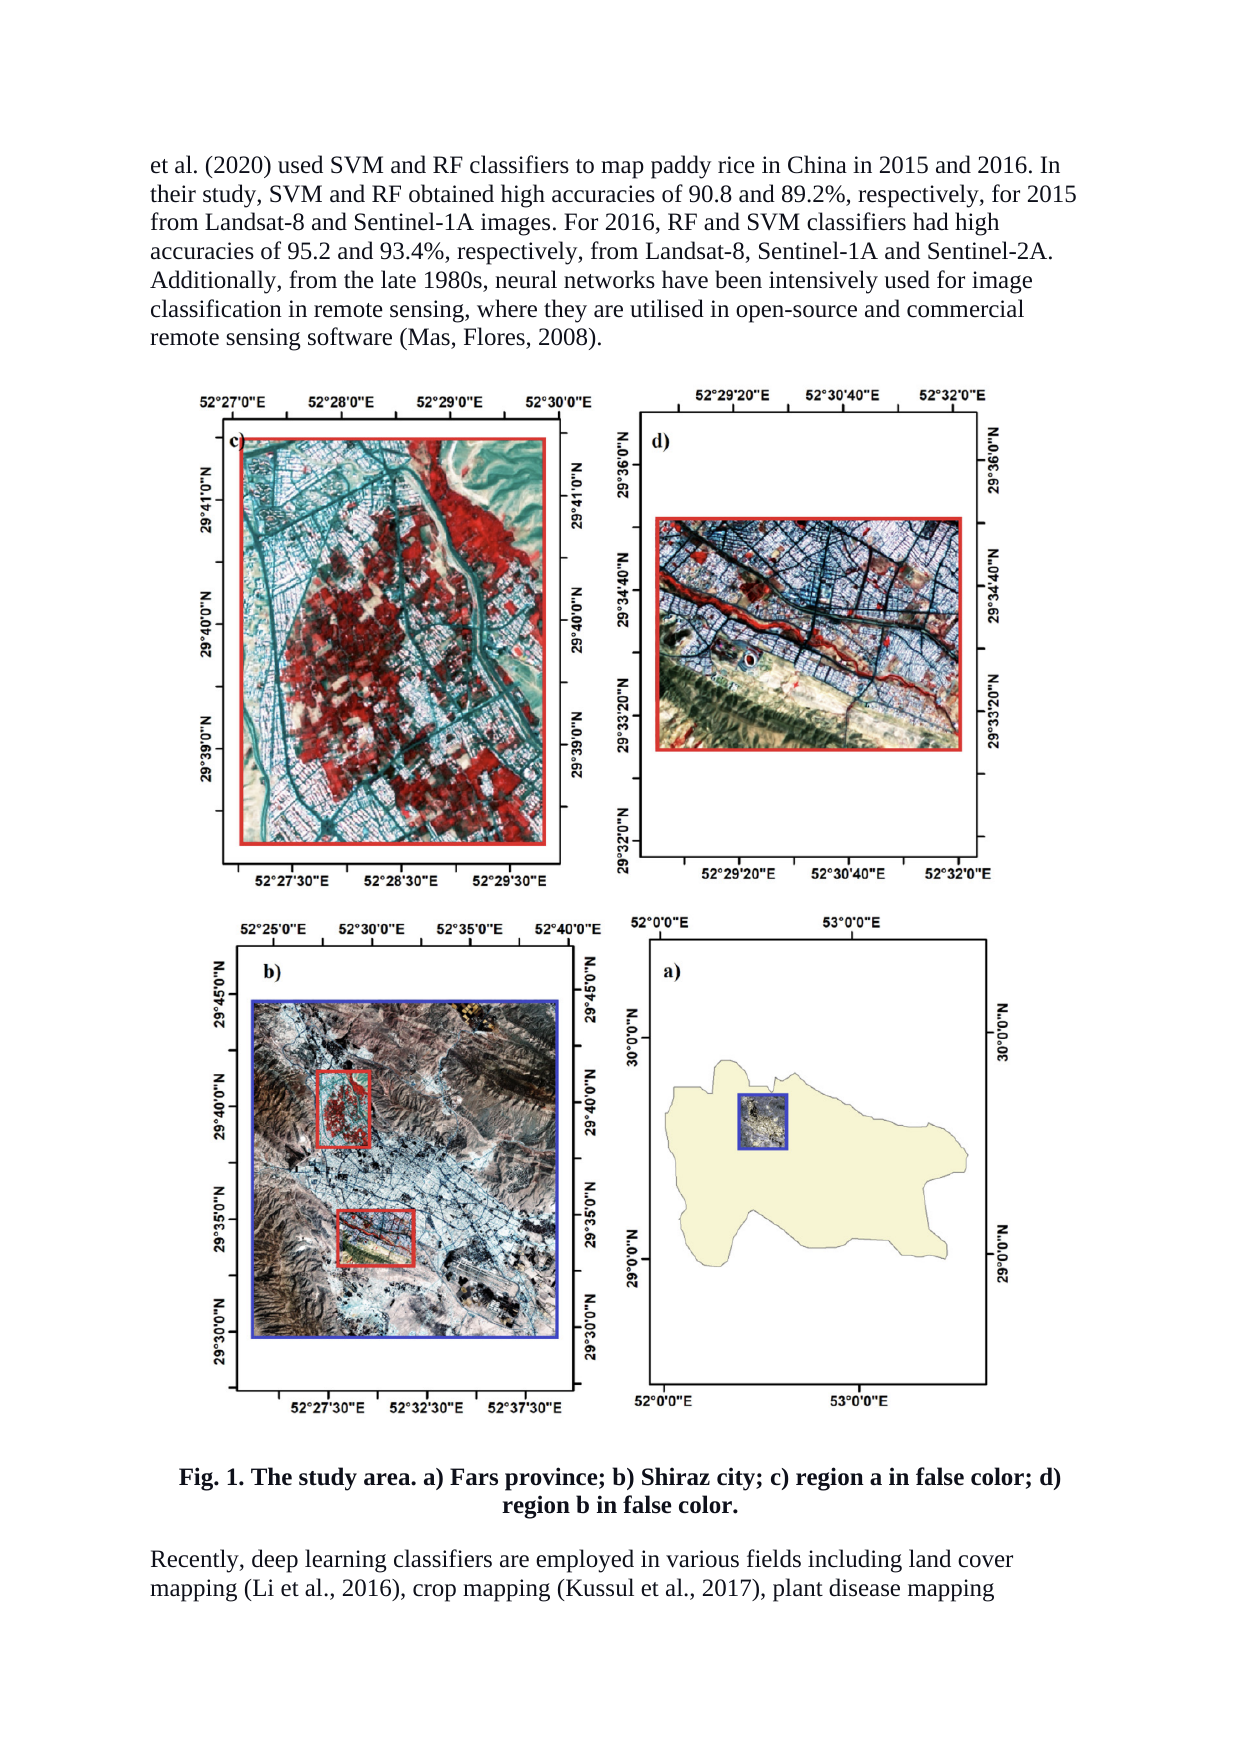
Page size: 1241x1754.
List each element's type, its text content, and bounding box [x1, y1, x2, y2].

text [150, 1544, 1090, 1602]
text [150, 150, 1090, 351]
text Fig. 1. The study area. a) Fars province; b) Shiraz city; c) region a in false color; d) region b in false color. [150, 1462, 1090, 1519]
picture [150, 376, 1091, 1437]
